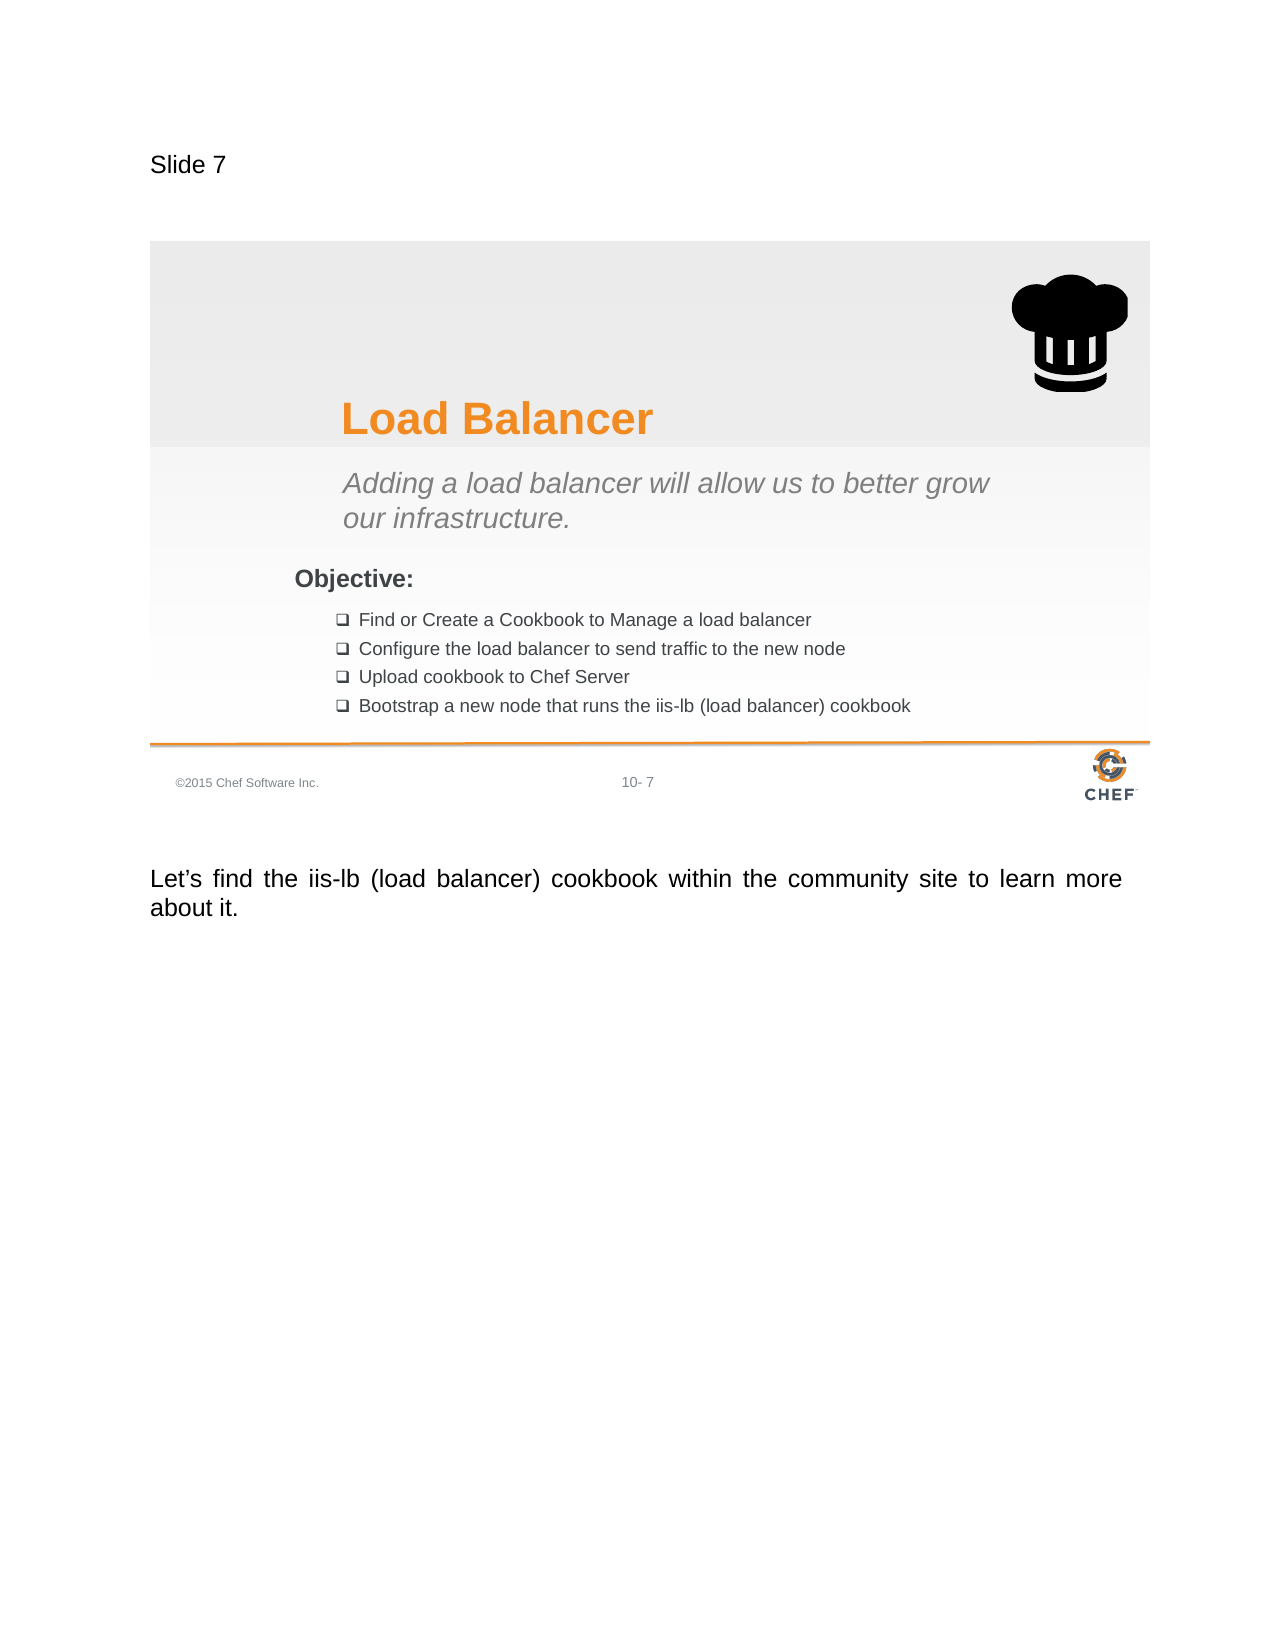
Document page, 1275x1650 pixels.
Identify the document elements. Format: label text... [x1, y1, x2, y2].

text Slide 7 [150, 150, 1125, 179]
text Let’s find the iis-lb (load balancer) cookbook within the community site to learn more about it. [150, 864, 1125, 921]
